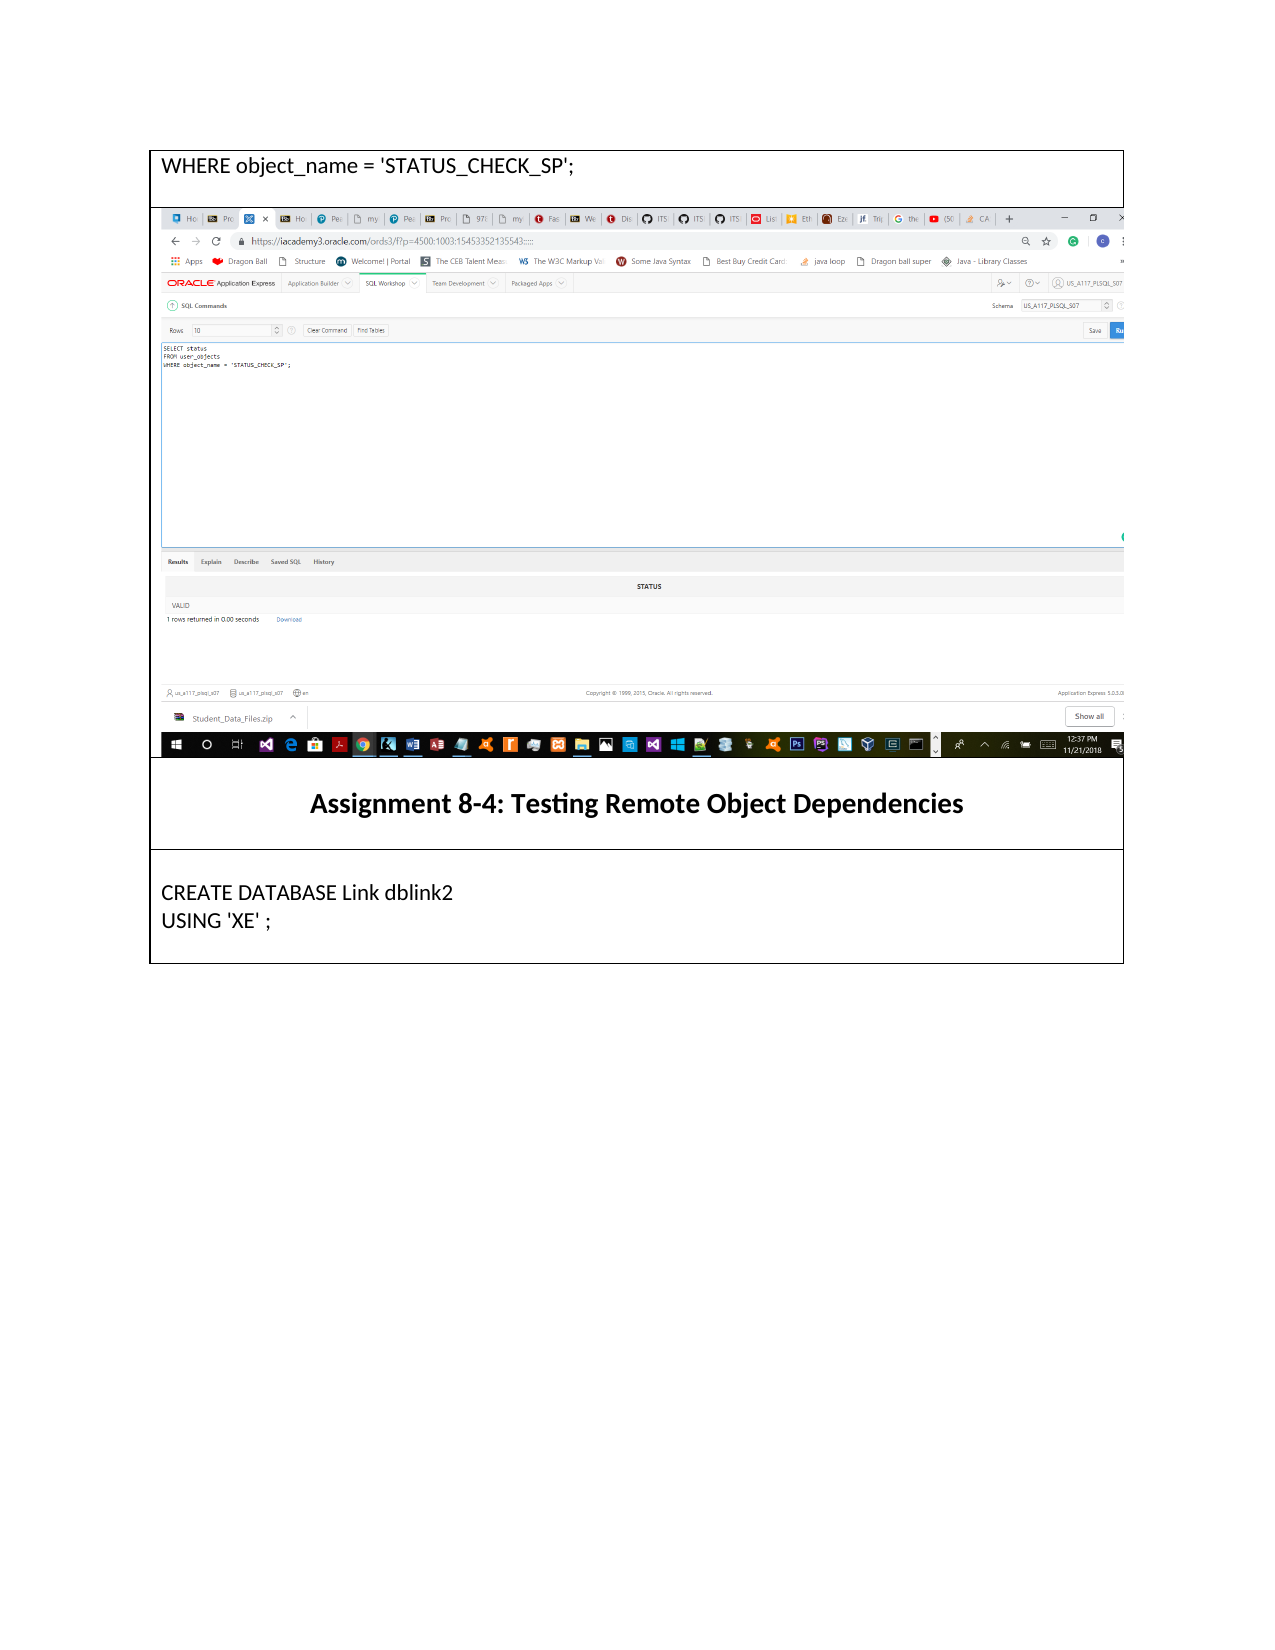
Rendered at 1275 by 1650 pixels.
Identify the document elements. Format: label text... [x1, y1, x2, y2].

table_cell [151, 208, 161, 757]
picture [161, 208, 1124, 757]
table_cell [151, 151, 1123, 207]
table_cell Assignment 8-4: Testing Remote Object Dependencies [151, 758, 1123, 849]
table_cell CREATE DATABASE Link dblink2 USING 'XE' ; [151, 850, 1123, 962]
